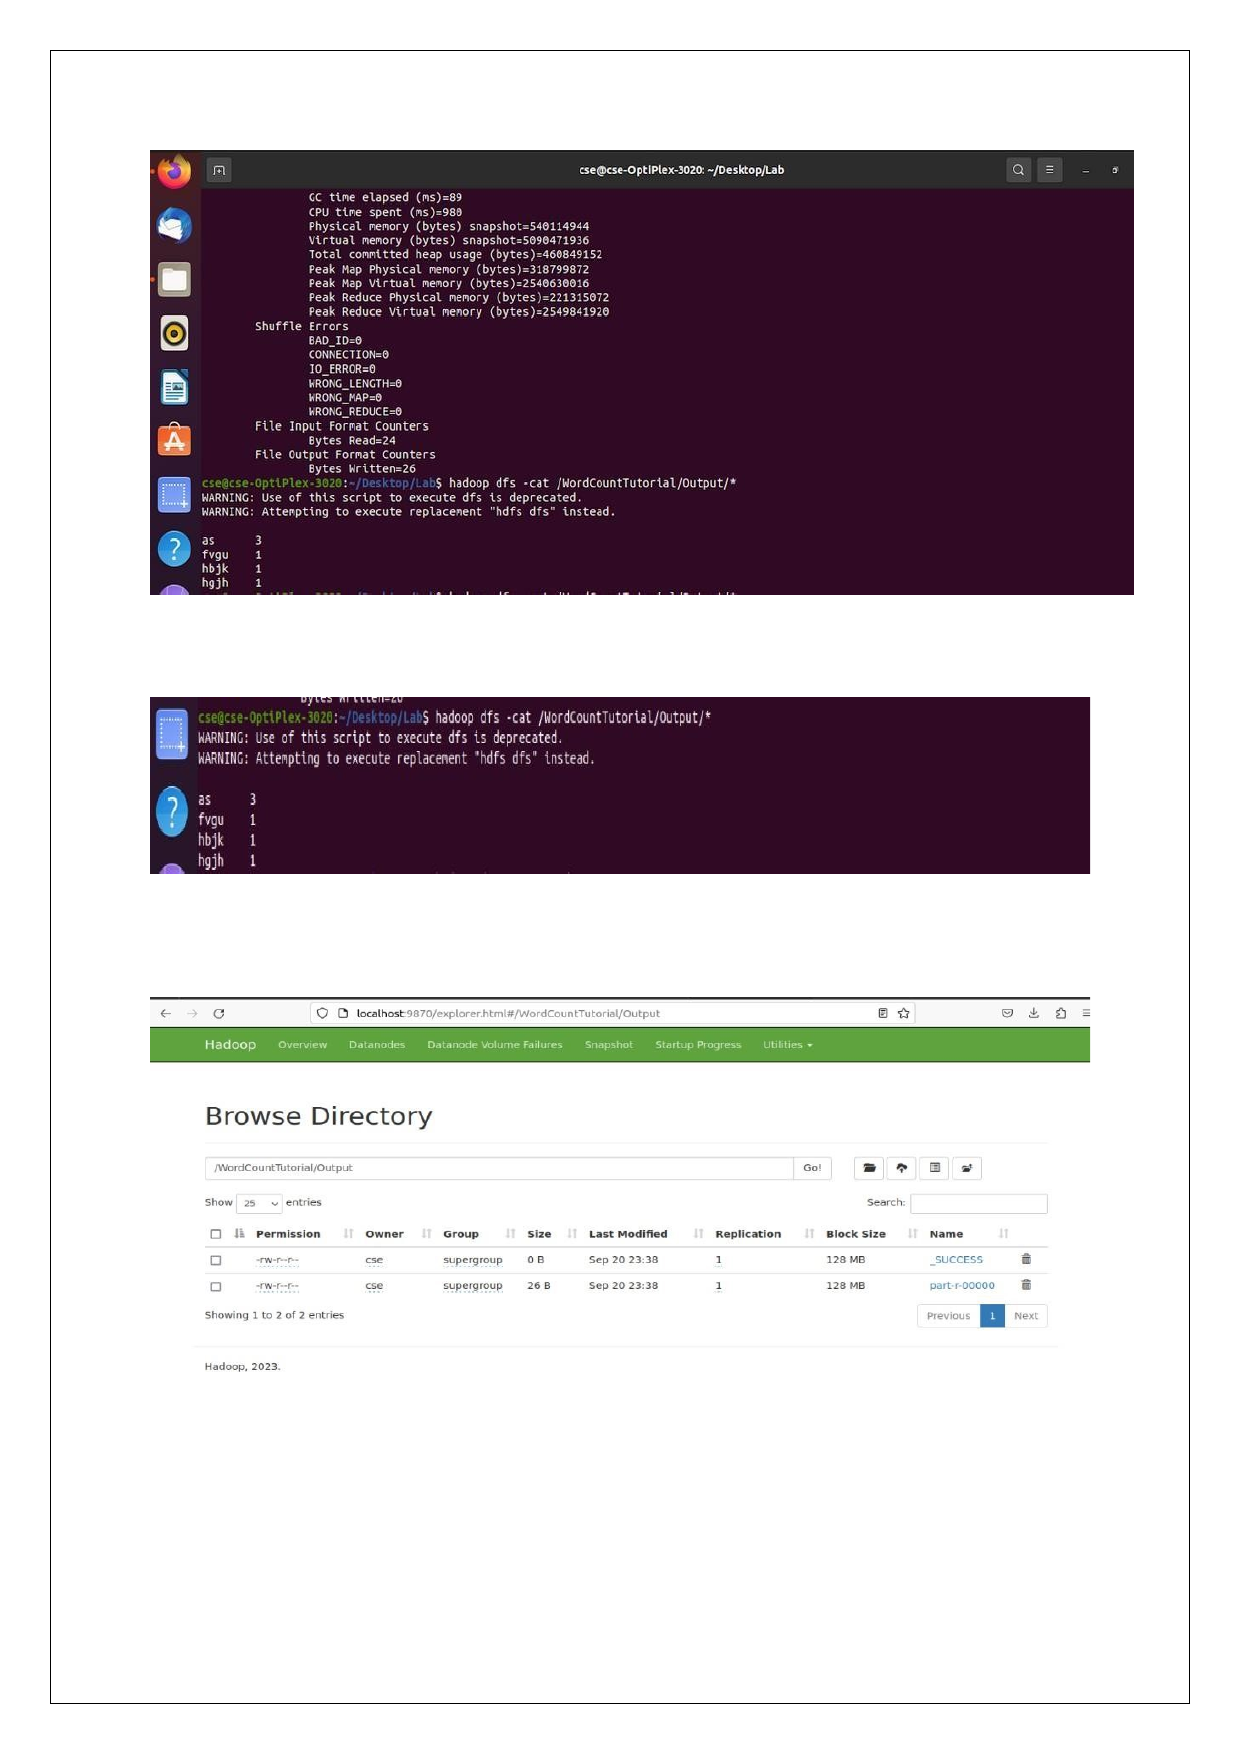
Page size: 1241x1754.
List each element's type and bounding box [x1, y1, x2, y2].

picture [150, 697, 1091, 874]
picture [150, 997, 1091, 1372]
picture [150, 150, 1134, 595]
